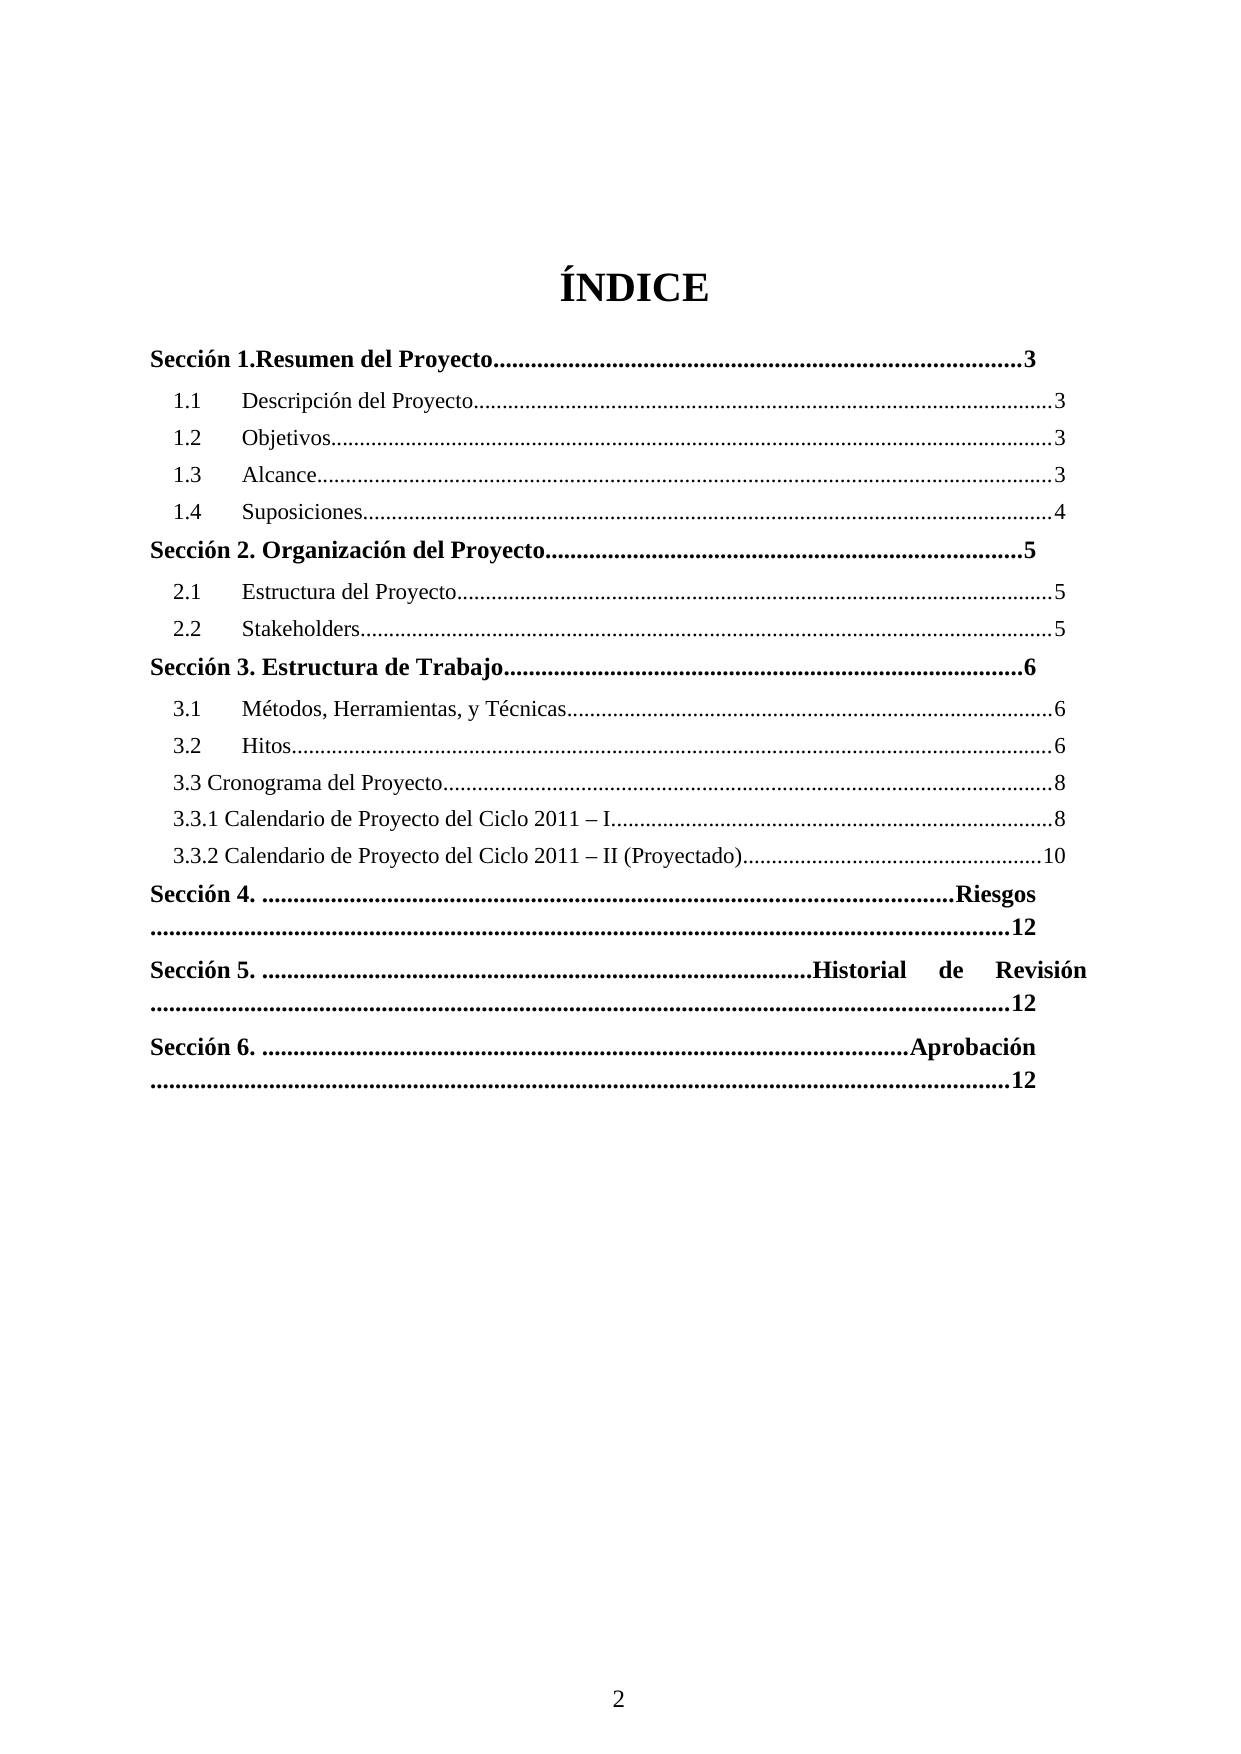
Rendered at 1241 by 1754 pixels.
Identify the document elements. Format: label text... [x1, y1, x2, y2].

text 1.1 Descripción del Proyecto 3 [173, 388, 1087, 414]
text 2.1 Estructura del Proyecto 5 [173, 578, 1087, 604]
text 3.3.1 Calendario de Proyecto del Ciclo 2011 – I. 8 [173, 805, 1087, 832]
text 3.3 Cronograma del Proyecto 8 [173, 769, 1087, 795]
text 1.2 Objetivos 3 [173, 424, 1087, 451]
text Sección 1.Resumen del Proyecto 3 [150, 344, 1087, 373]
text ÍNDICE [179, 263, 1089, 311]
text 1.3 Alcance 3 [173, 461, 1087, 487]
text 3.3.2 Calendario de Proyecto del Ciclo 2011 – II (Proyectado) 10 [173, 842, 1087, 868]
text Sección 3. Estructura de Trabajo 6 [150, 652, 1087, 680]
text Sección 5. Historial de Revisión 12 [150, 955, 1087, 1017]
text 1.4 Suposiciones 4 [173, 498, 1087, 524]
text Sección 6. Aprobación 12 [150, 1032, 1087, 1094]
text 3.1 Métodos, Herramientas, y Técnicas 6 [173, 695, 1087, 721]
text 3.2 Hitos 6 [173, 732, 1087, 758]
text Sección 2. Organización del Proyecto 5 [150, 535, 1087, 563]
text 2.2 Stakeholders 5 [173, 615, 1087, 641]
text Sección 4. Riesgos 12 [150, 879, 1087, 941]
